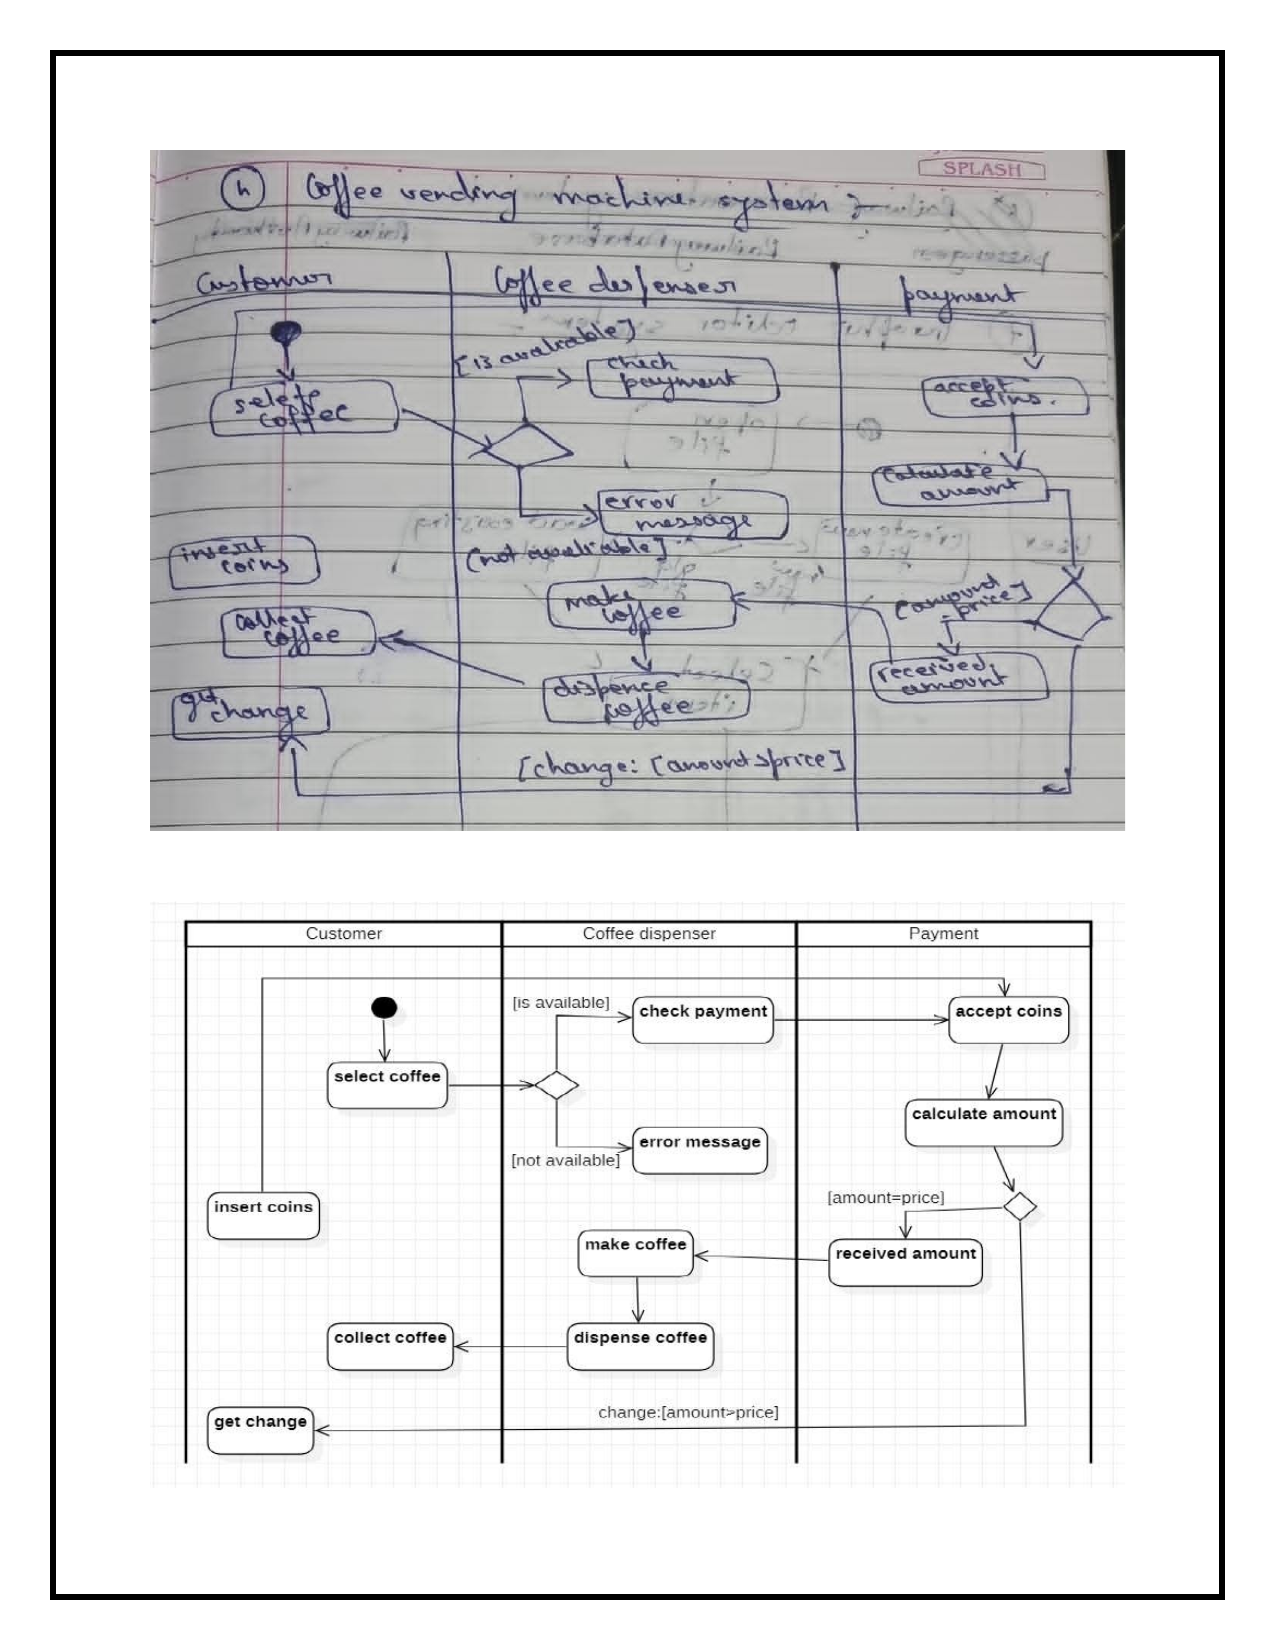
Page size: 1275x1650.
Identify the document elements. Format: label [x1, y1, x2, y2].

picture [150, 150, 1125, 831]
